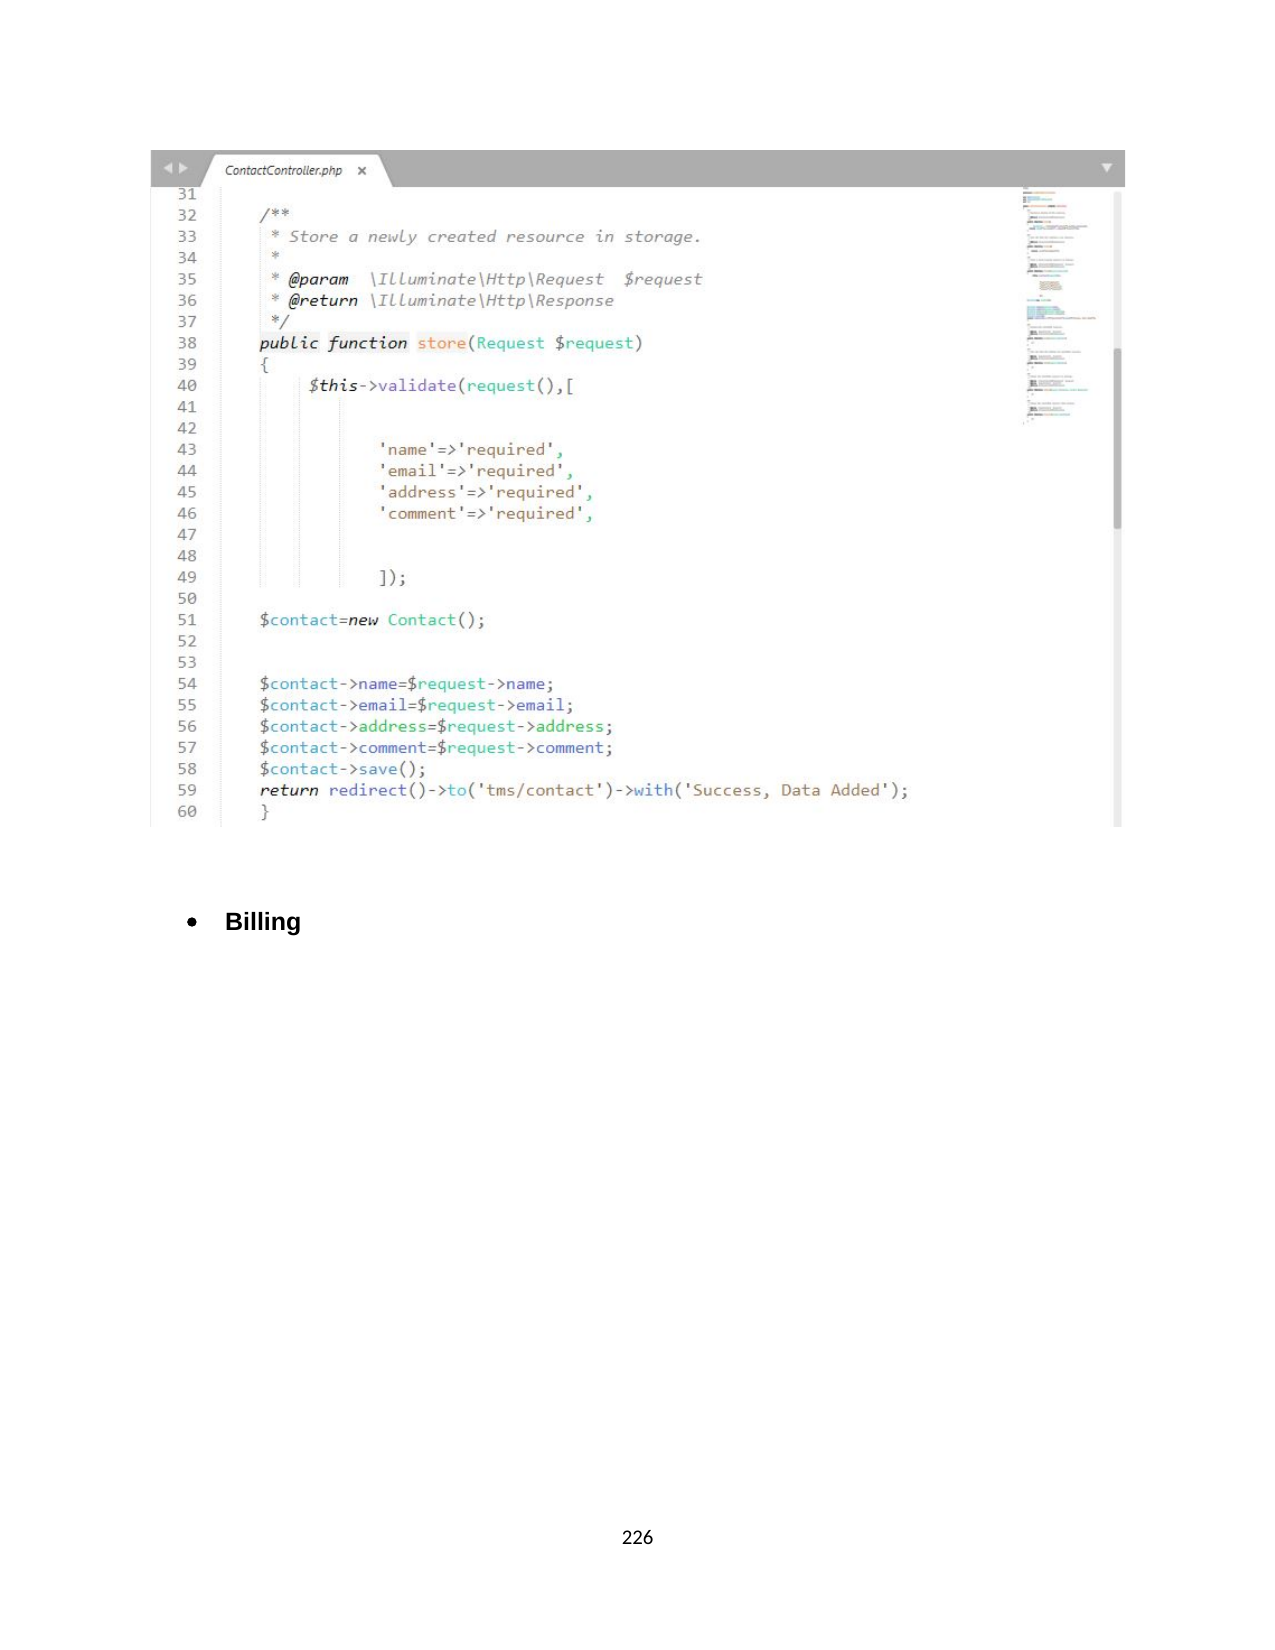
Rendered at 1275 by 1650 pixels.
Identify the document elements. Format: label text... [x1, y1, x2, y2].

list Billing [187, 907, 1125, 936]
picture [150, 150, 1125, 827]
